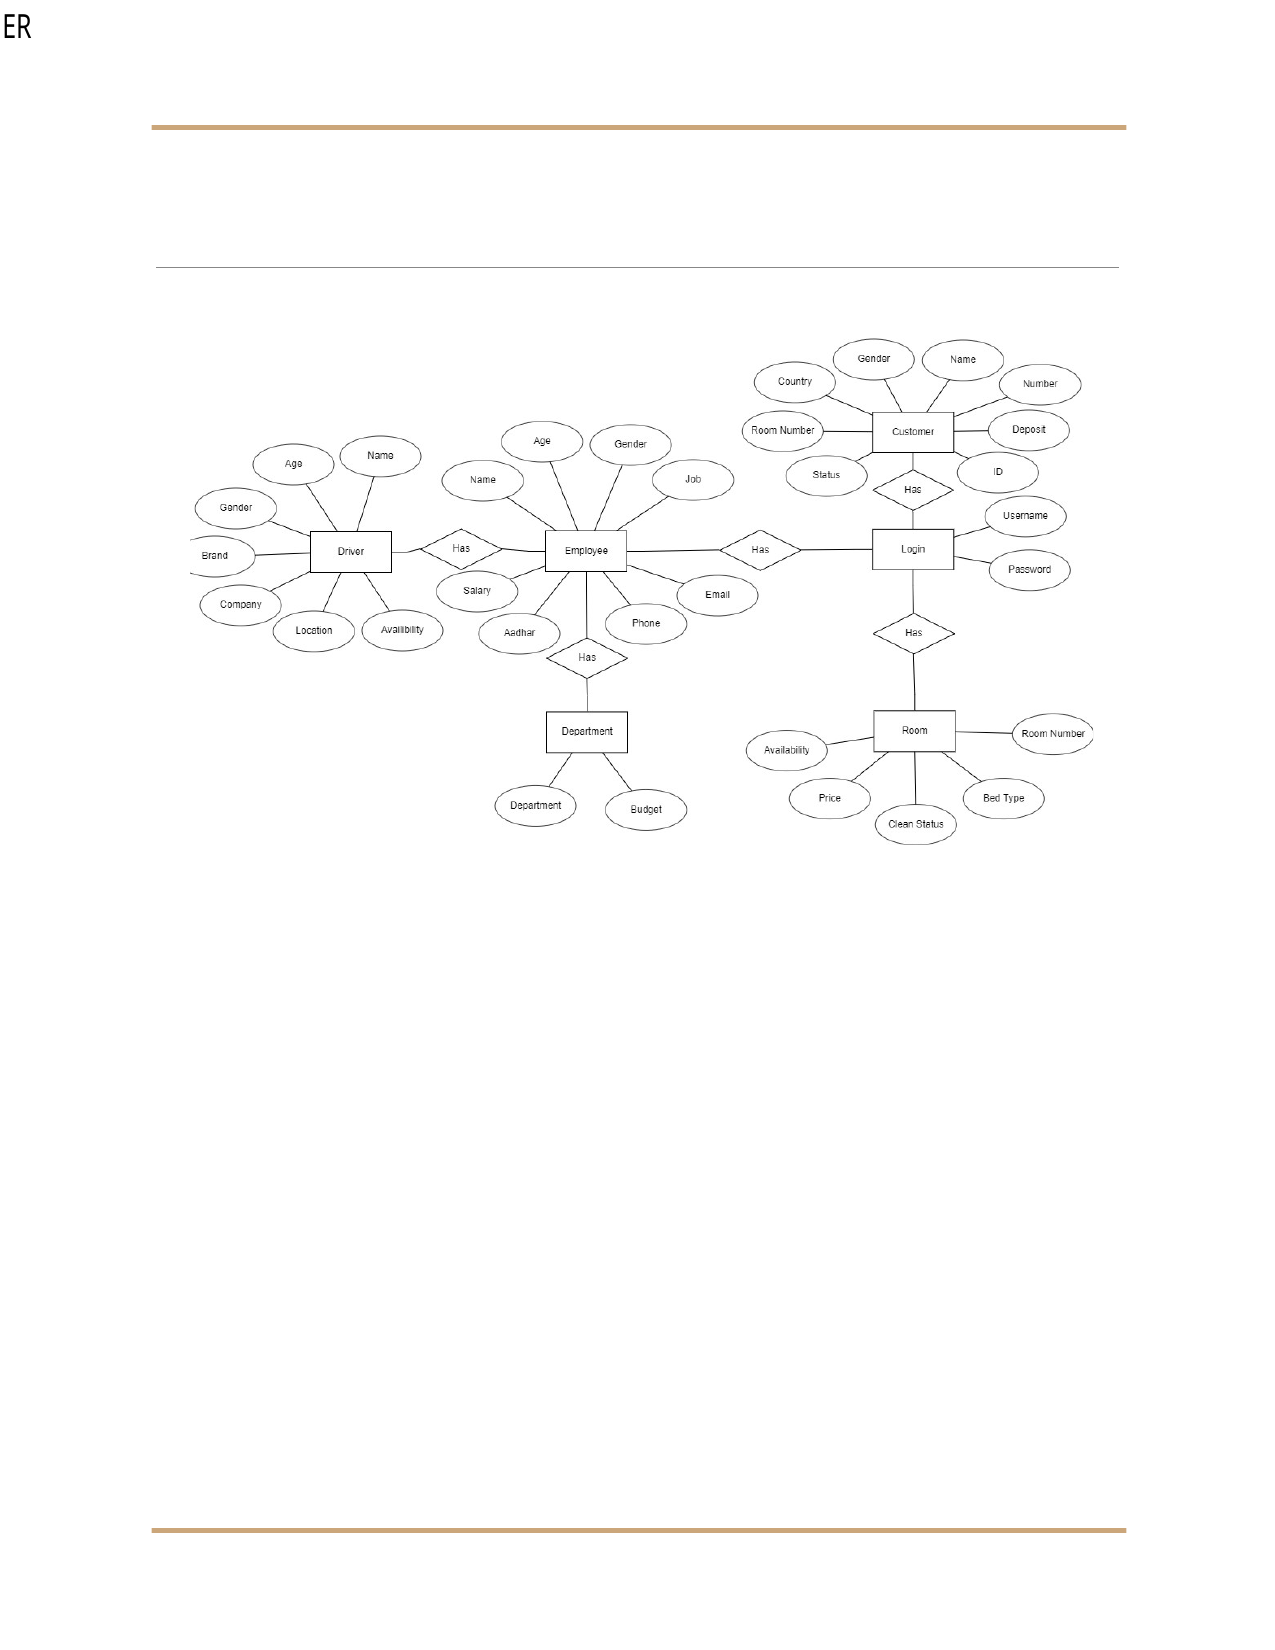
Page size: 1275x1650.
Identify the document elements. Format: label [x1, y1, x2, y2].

picture [151, 125, 1127, 130]
picture [190, 338, 1094, 845]
picture [151, 1528, 1127, 1533]
